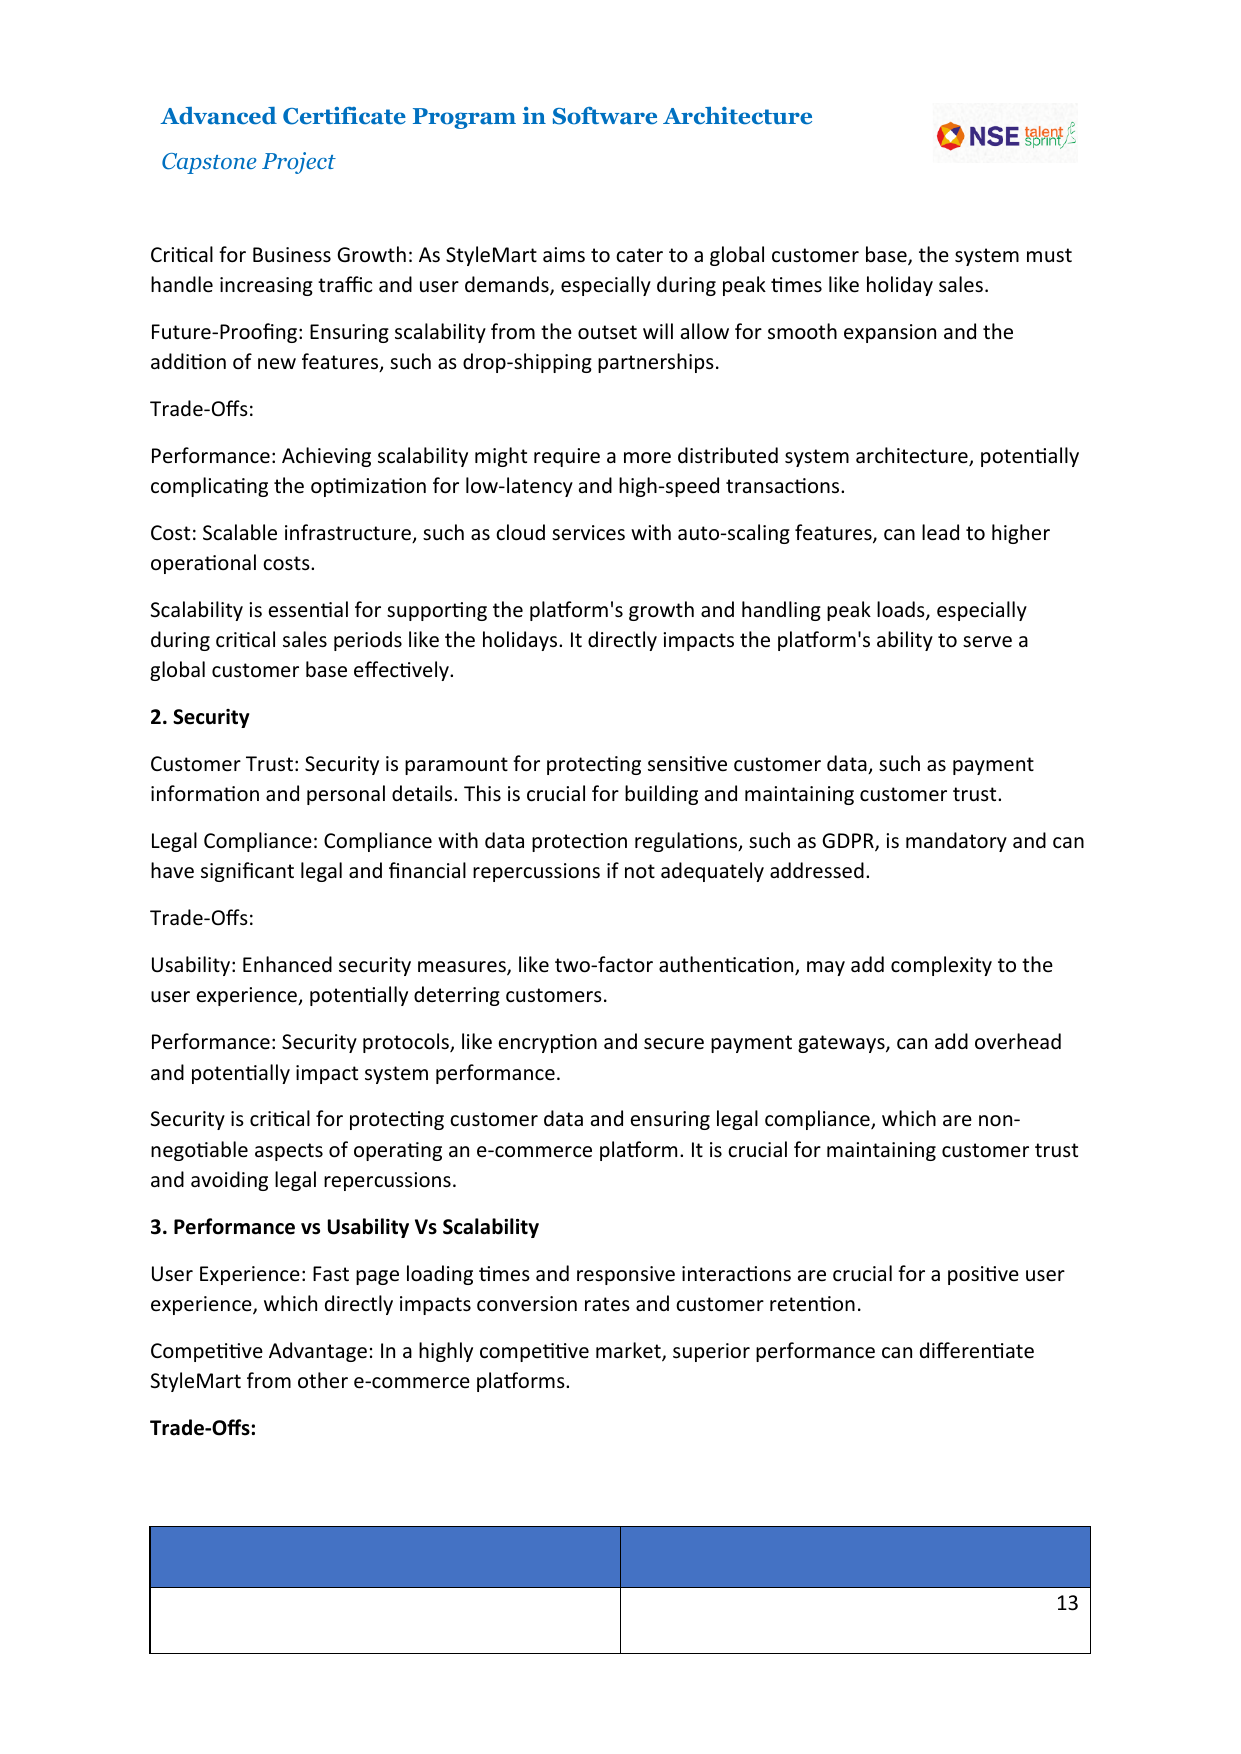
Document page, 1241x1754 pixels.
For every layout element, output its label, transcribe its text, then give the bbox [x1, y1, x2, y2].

text Performance: Achieving scalability might require a more distributed system architecture, potentially complicating the optimization for low-latency and high-speed transactions. [150, 441, 1090, 499]
text Usability: Enhanced security measures, like two-factor authentication, may add complexity to the user experience, potentially deterring customers. [150, 950, 1090, 1009]
text Legal Compliance: Compliance with data protection regulations, such as GDPR, is mandatory and can have significant legal and financial repercussions if not adequately addressed. [150, 826, 1090, 885]
text Trade-Offs: [150, 903, 1090, 932]
text Competitive Advantage: In a highly competitive market, superior performance can differentiate StyleMart from other e-commerce platforms. [150, 1336, 1090, 1394]
text Customer Trust: Security is paramount for protecting sensitive customer data, such as payment information and personal details. This is crucial for building and maintaining customer trust. [150, 749, 1090, 808]
text Trade-Offs: [150, 1413, 1090, 1441]
text Performance: Security protocols, like encryption and secure payment gateways, can add overhead and potentially impact system performance. [150, 1027, 1090, 1086]
text Future-Proofing: Ensuring scalability from the outset will allow for smooth expansion and the addition of new features, such as drop-shipping partnerships. [150, 317, 1090, 375]
text Critical for Business Growth: As StyleMart aims to cater to a global customer base, the system must handle increasing traffic and user demands, especially during peak times like holiday sales. [150, 240, 1090, 298]
text 2. Security [150, 702, 1090, 731]
text Security is critical for protecting customer data and ensuring legal compliance, which are non-negotiable aspects of operating an e-commerce platform. It is crucial for maintaining customer trust and avoiding legal repercussions. [150, 1104, 1090, 1193]
text Trade-Offs: [150, 394, 1090, 422]
text Scalability is essential for supporting the platform's growth and handling peak loads, especially during critical sales periods like the holidays. It directly impacts the platform's ability to serve a global customer base effectively. [150, 595, 1090, 684]
text 3. Performance vs Usability Vs Scalability [150, 1212, 1090, 1240]
text Cost: Scalable infrastructure, such as cloud services with auto-scaling features, can lead to higher operational costs. [150, 518, 1090, 576]
text User Experience: Fast page loading times and responsive interactions are crucial for a positive user experience, which directly impacts conversion rates and customer retention. [150, 1259, 1090, 1317]
picture [932, 103, 1078, 163]
